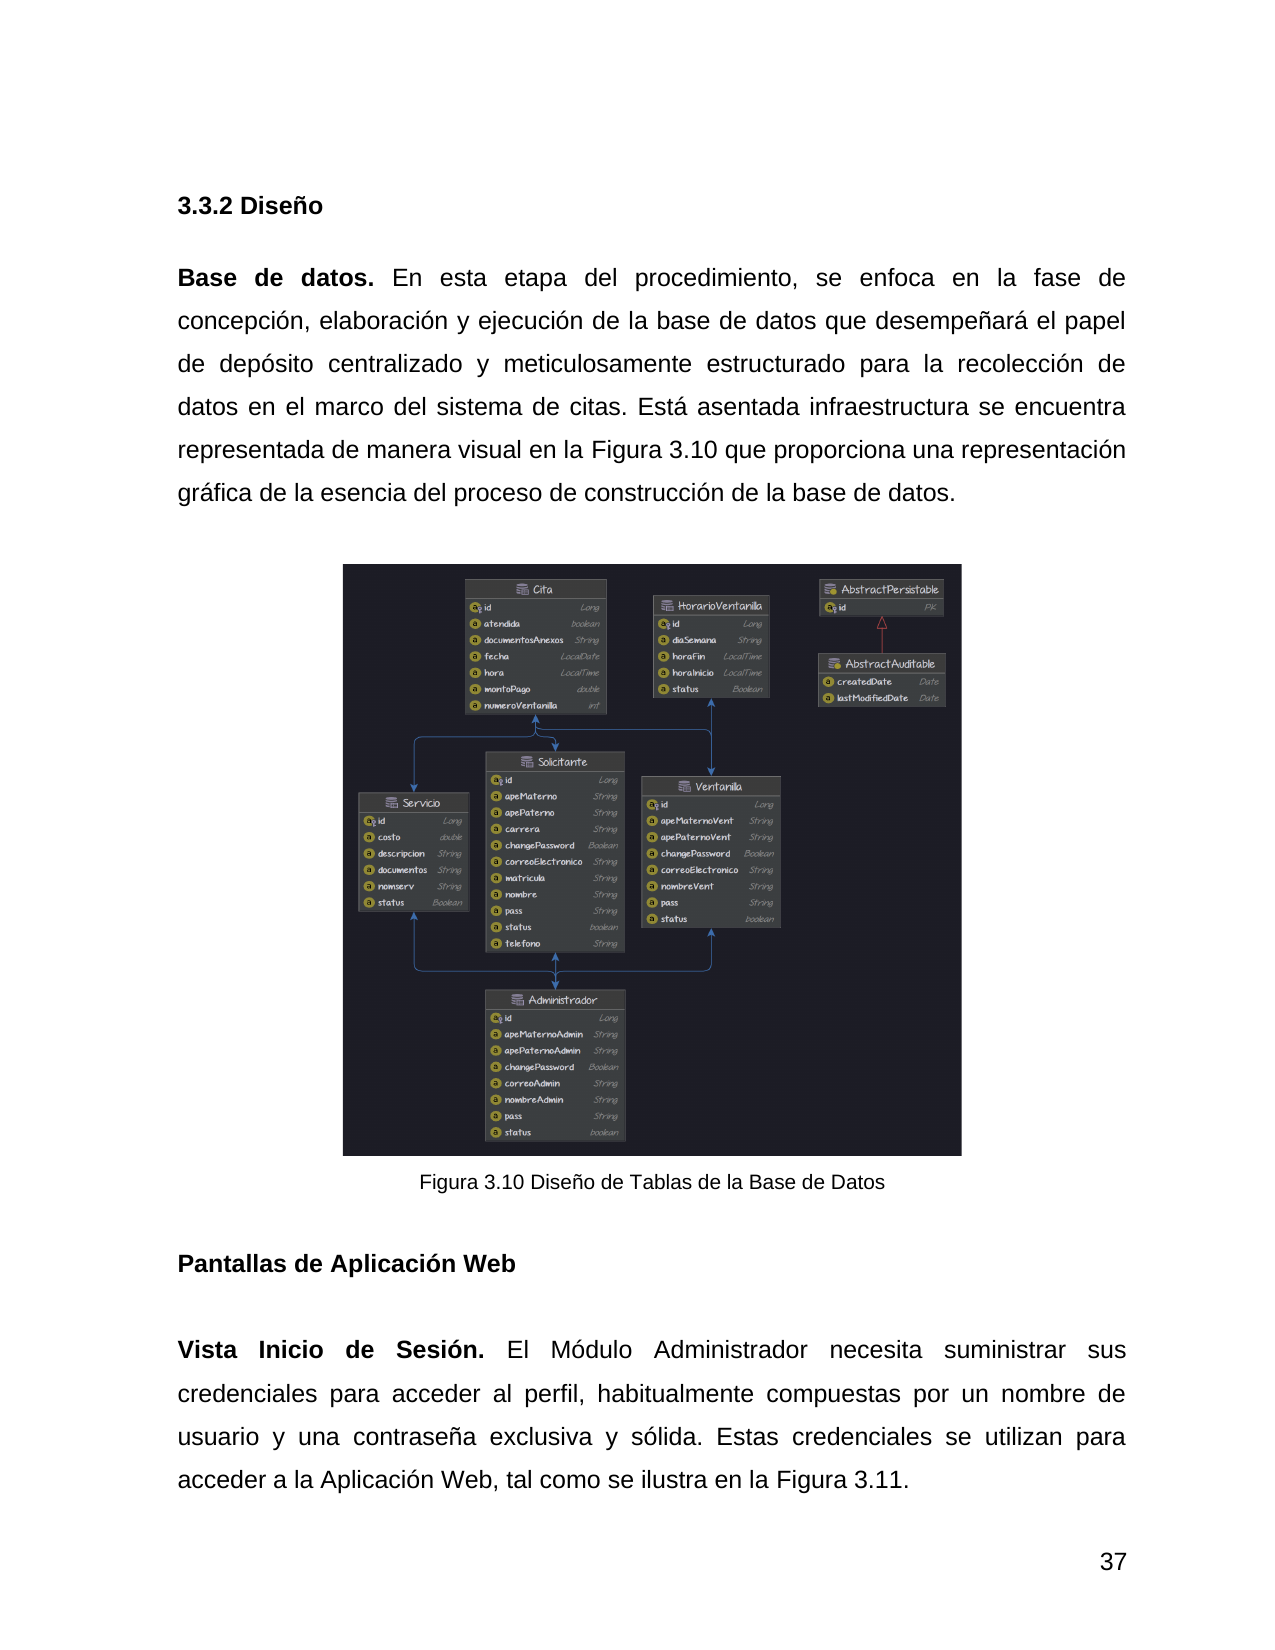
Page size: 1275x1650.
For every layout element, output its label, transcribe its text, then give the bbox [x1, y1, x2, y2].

text Pantallas de Aplicación Web [177, 1249, 1127, 1278]
picture [342, 564, 962, 1156]
subtitle Diseño [177, 191, 1127, 219]
